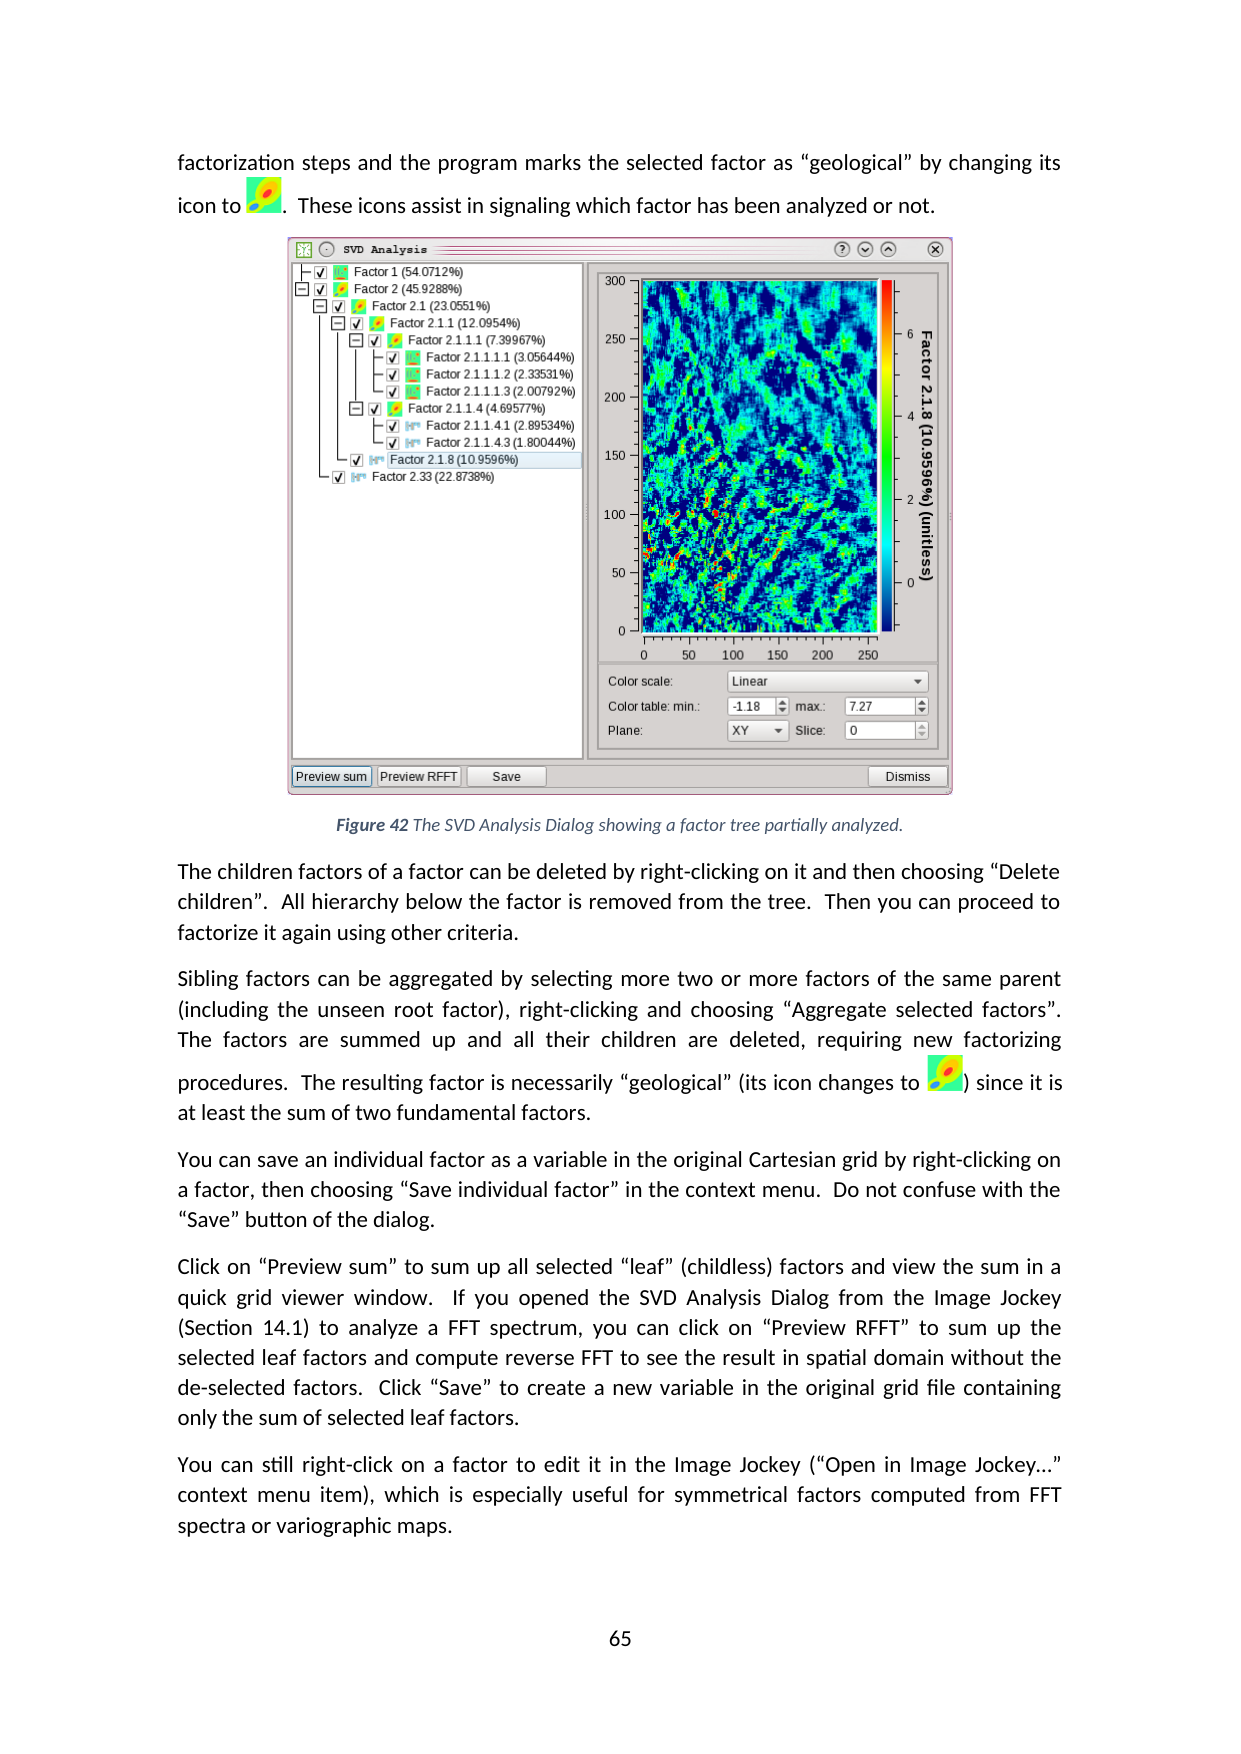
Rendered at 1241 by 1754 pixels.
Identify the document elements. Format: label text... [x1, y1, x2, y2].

text Click on “Preview sum” to sum up all selected “leaf” (childless) factors and view the sum in a quick grid viewer window. If you opened the SVD Analysis Dialog from the Image Jockey (Section 14.1) to analyze a FFT spectrum, you can click on “Preview RFFT” to sum up the selected leaf factors and compute reverse FFT to see the result in spatial domain without the de-selected factors. Click “Save” to create a new variable in the original grid file containing only the sum of selected leaf factors. [177, 1252, 1063, 1431]
text The children factors of a factor can be deleted by right-clicking on it and then choosing “Delete children”. All hierarchy below the factor is removed from the tree. Then you can proceed to factorize it again using other criteria. [177, 857, 1063, 946]
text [177, 148, 1063, 219]
text You can save an individual factor as a variable in the original Cartesian grid by right-clicking on a factor, then choosing “Save individual factor” in the context menu. Do not confuse with the “Save” button of the dialog. [177, 1145, 1063, 1233]
text Sibling factors can be aggregated by selecting more two or more factors of the same parent (including the unseen root factor), right-clicking and choosing “Aggregate selected factors”. The factors are summed up and all their children are deleted, requiring new factorizing procedures. The resulting factor is necessarily “geological” (its icon changes to ) since it is at least the sum of two fundamental factors. [177, 964, 1063, 1126]
picture [927, 1055, 963, 1091]
text You can still right-click on a factor to edit it in the Image Jockey (“Open in Image Jockey…” context menu item), which is especially useful for symmetrical factors computed from FFT spectra or variographic maps. [177, 1450, 1063, 1539]
picture [287, 237, 953, 795]
picture [246, 177, 282, 213]
text Figure 42 The SVD Analysis Dialog showing a factor tree partially analyzed. [177, 813, 1063, 836]
